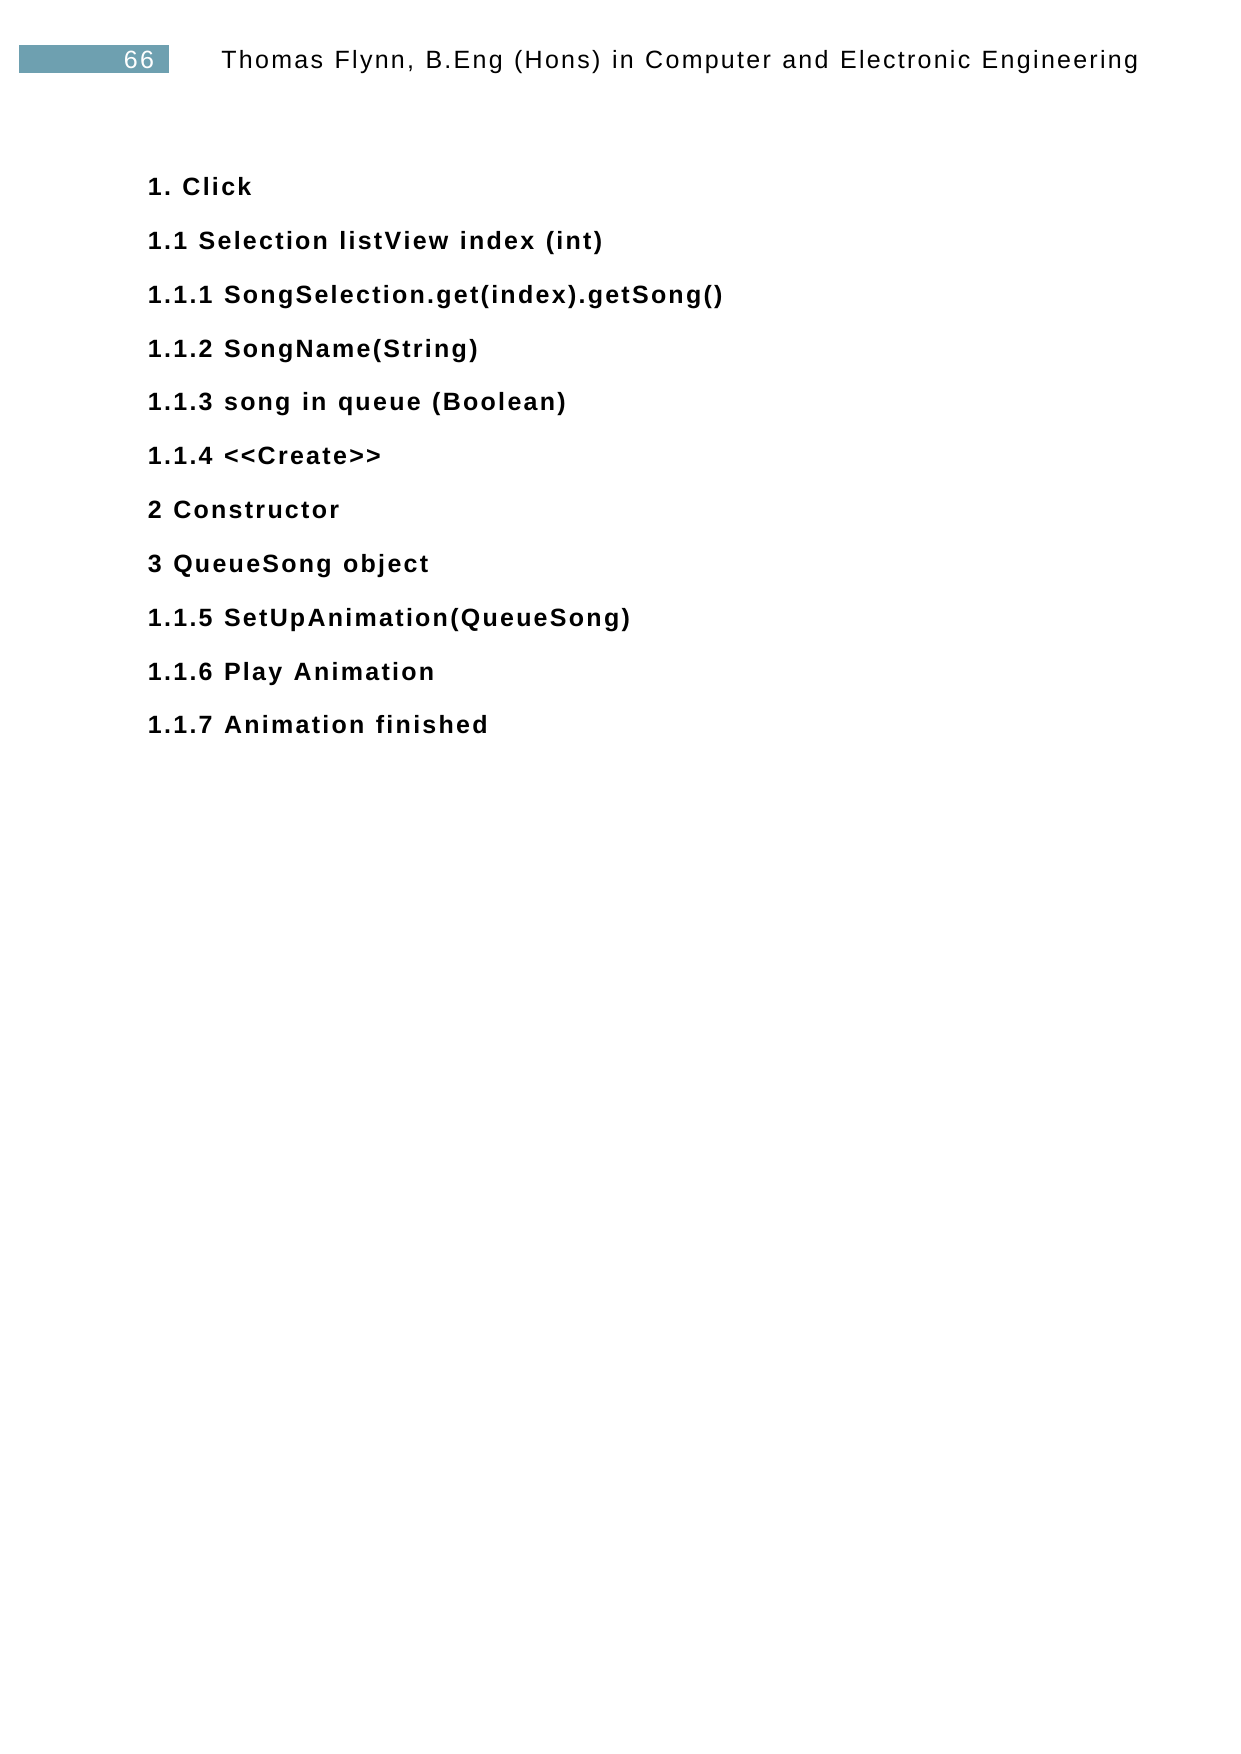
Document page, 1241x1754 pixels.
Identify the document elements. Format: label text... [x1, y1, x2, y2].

text 1.1.5 SetUpAnimation(QueueSong) [148, 603, 1122, 632]
text 1. Click [148, 172, 1122, 201]
text 1.1 Selection listView index (int) [148, 226, 1122, 254]
text 1.1.3 song in queue (Boolean) [148, 387, 1122, 416]
text 1.1.2 SongName(String) [148, 333, 1122, 362]
text 1.1.6 Play Animation [148, 657, 1122, 685]
text 2 Constructor [148, 495, 1122, 524]
text 1.1.4 <<Create>> [148, 441, 1122, 470]
text 3 QueueSong object [148, 549, 1122, 578]
text 1.1.1 SongSelection.get(index).getSong() [148, 280, 1122, 308]
text 1.1.7 Animation finished [148, 711, 1122, 739]
